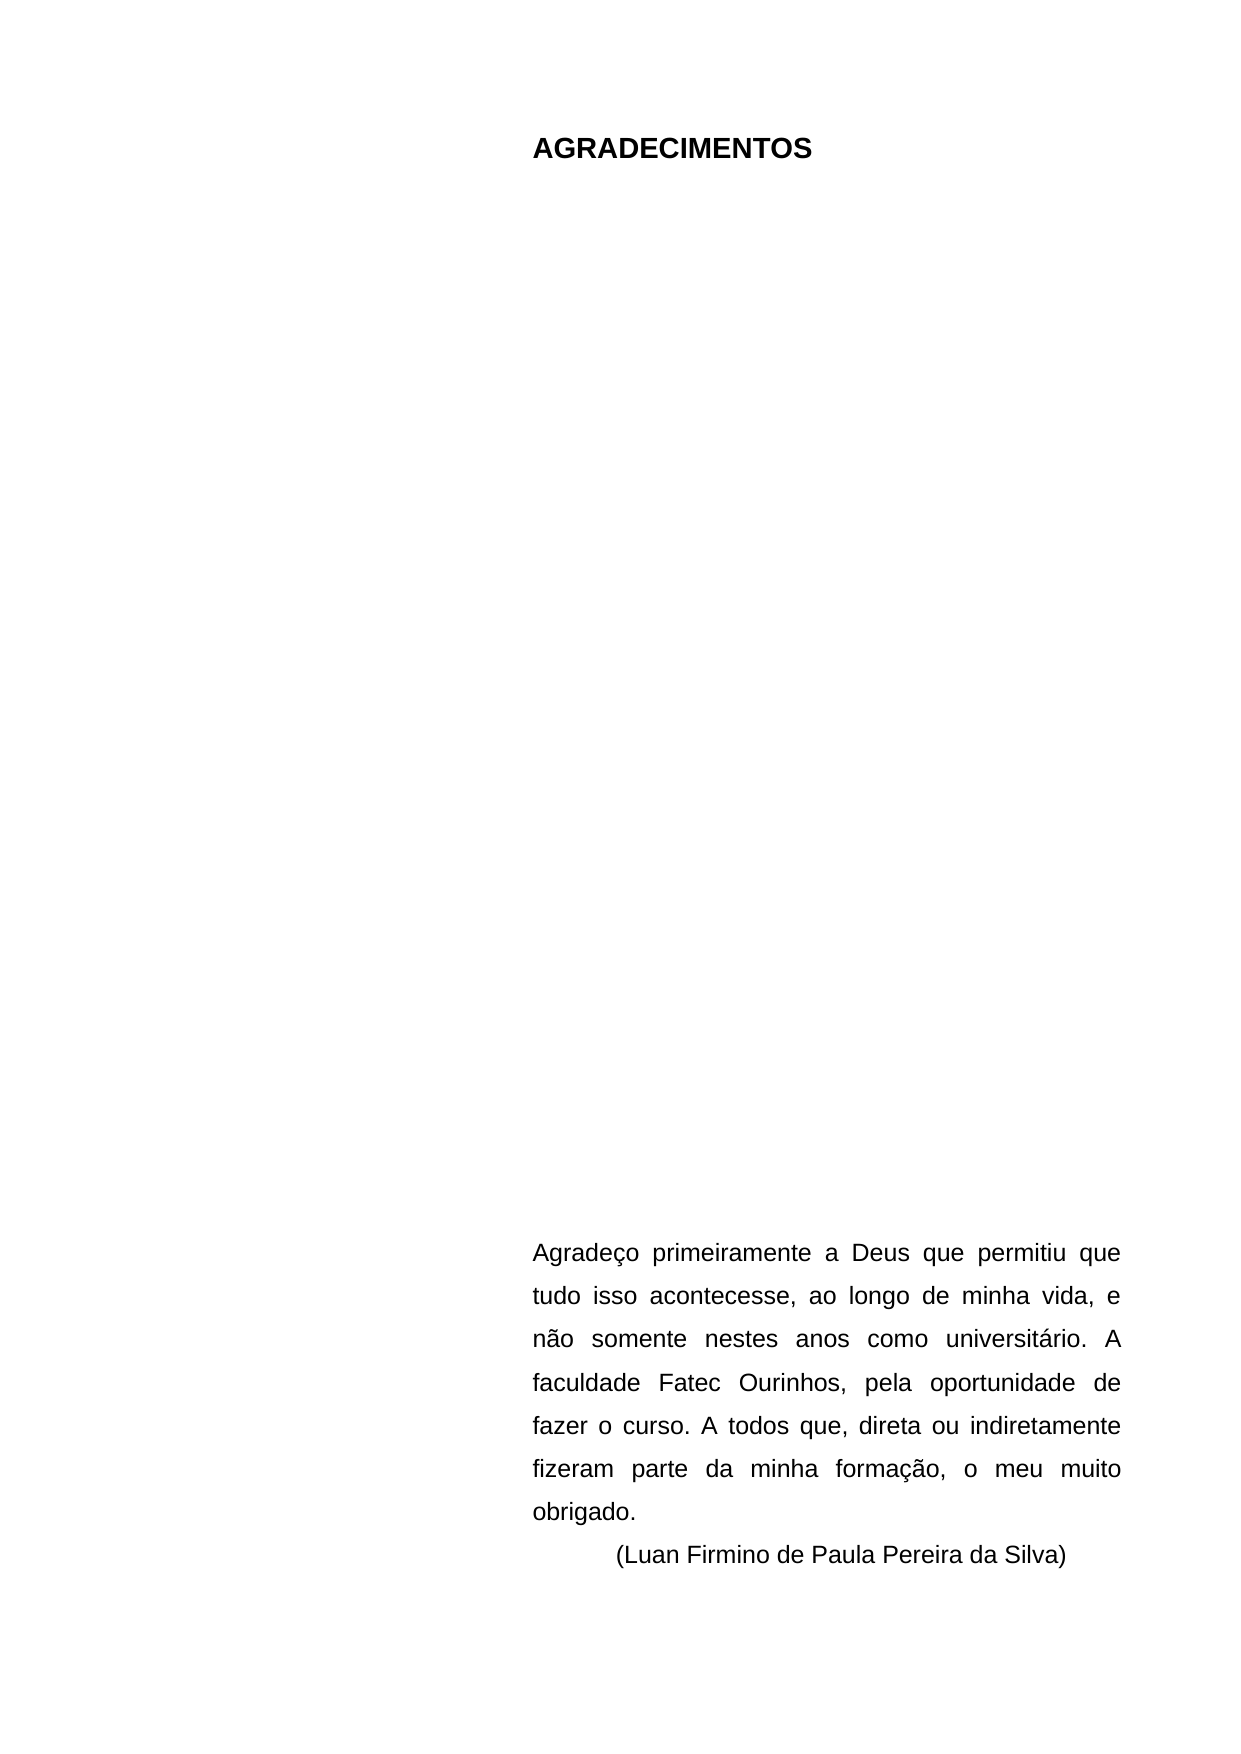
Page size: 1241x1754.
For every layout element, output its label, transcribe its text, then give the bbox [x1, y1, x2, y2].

text (Luan Firmino de Paula Pereira da Silva) [532, 1540, 1122, 1569]
text AGRADECIMENTOS [532, 131, 1122, 165]
text Agradeço primeiramente а Deus que permitiu que tudo isso acontecesse, ao longo de minha vida, е não somente nestes anos como universitário. A faculdade Fatec Ourinhos, pela oportunidade de fazer о curso. A todos que, direta ou indiretamente fizeram parte da minha formação, о meu muito obrigado. [532, 1238, 1122, 1526]
